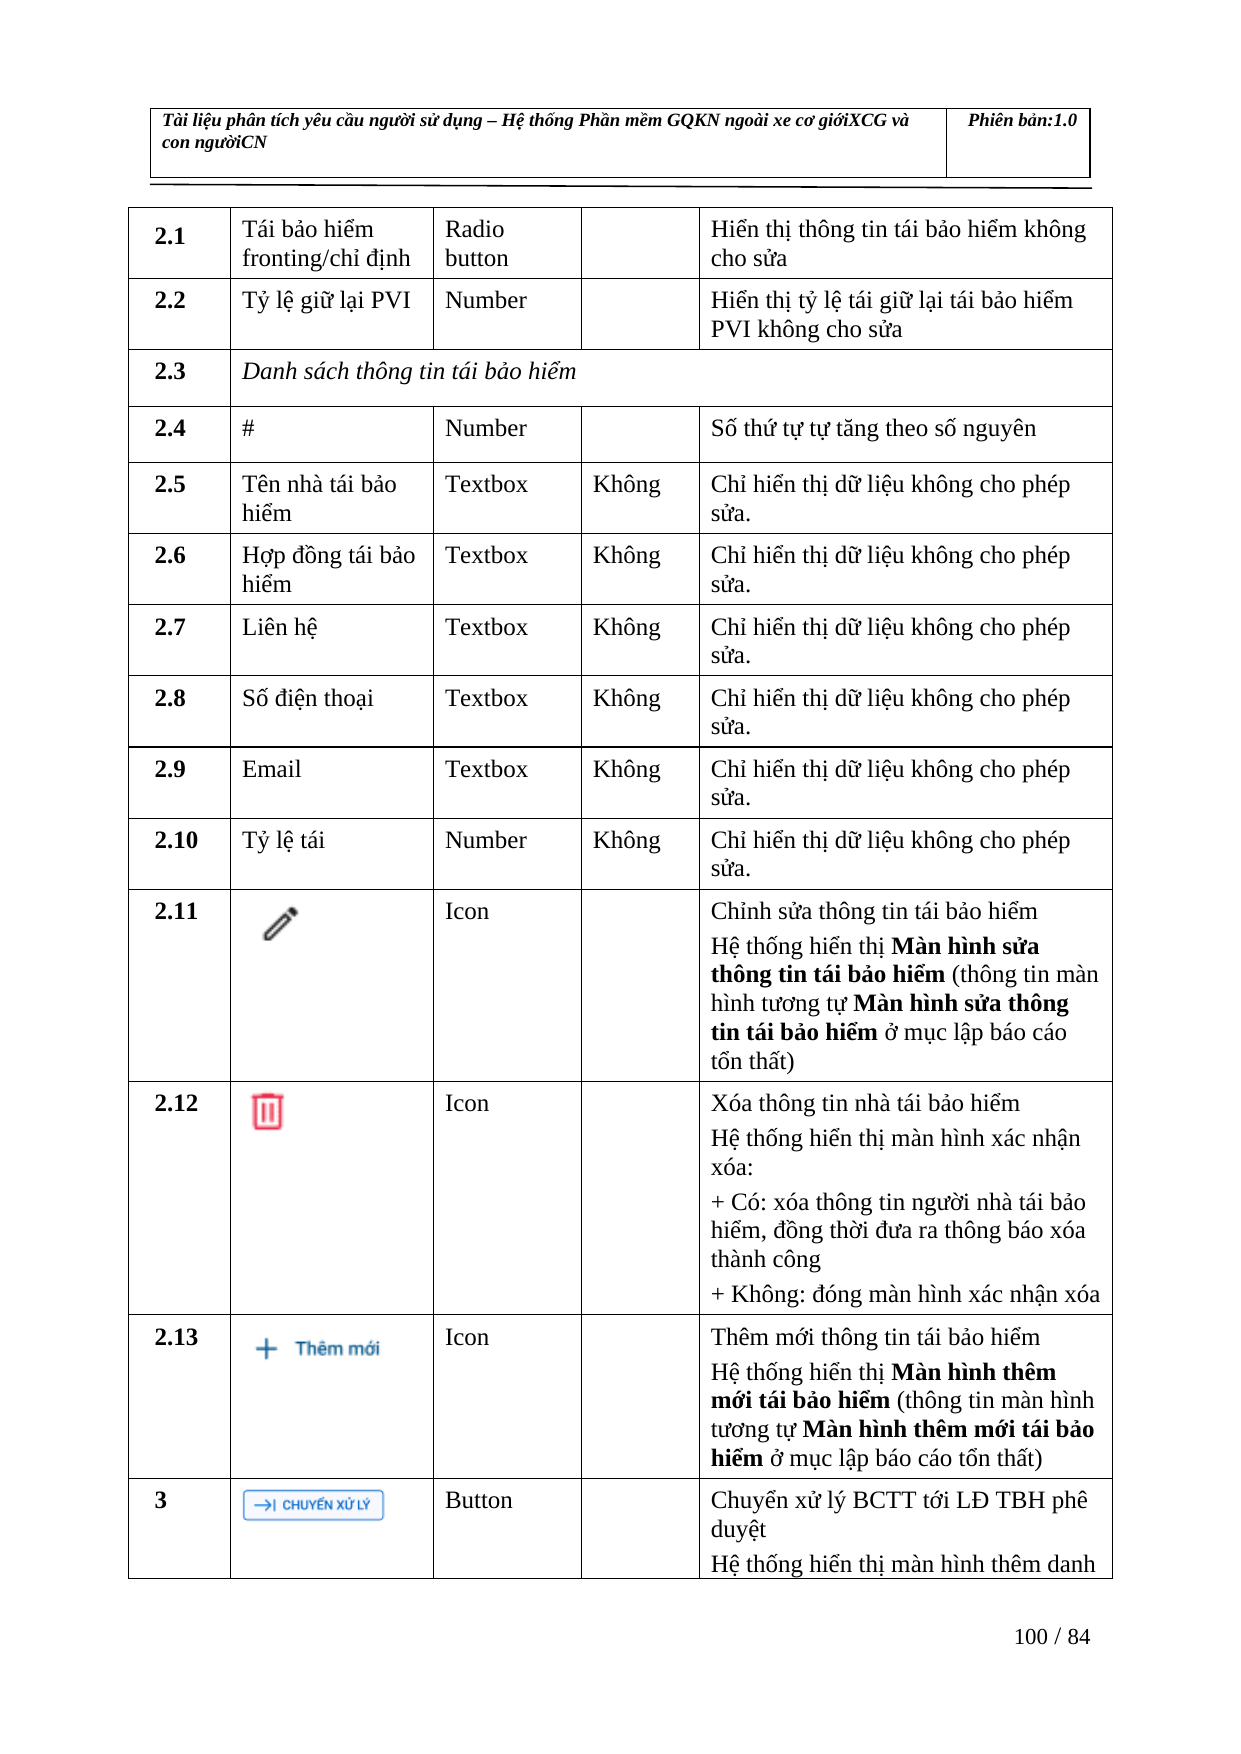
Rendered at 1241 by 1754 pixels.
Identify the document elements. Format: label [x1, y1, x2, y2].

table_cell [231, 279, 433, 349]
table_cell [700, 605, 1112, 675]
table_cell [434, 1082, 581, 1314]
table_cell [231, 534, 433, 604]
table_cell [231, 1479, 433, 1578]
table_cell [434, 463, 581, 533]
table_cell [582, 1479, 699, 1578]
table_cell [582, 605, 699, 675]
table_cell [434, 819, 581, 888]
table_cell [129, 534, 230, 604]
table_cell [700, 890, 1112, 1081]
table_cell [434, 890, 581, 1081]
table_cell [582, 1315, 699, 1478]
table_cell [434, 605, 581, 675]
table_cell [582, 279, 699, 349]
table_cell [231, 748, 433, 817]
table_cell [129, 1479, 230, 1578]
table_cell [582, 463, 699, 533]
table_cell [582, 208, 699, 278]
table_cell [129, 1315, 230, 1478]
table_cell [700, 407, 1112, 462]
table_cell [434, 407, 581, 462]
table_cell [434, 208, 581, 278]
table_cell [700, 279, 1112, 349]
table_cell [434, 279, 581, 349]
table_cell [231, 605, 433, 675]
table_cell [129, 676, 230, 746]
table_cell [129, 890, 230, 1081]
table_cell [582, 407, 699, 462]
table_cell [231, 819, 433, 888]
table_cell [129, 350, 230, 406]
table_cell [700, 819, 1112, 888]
picture [241, 1485, 387, 1526]
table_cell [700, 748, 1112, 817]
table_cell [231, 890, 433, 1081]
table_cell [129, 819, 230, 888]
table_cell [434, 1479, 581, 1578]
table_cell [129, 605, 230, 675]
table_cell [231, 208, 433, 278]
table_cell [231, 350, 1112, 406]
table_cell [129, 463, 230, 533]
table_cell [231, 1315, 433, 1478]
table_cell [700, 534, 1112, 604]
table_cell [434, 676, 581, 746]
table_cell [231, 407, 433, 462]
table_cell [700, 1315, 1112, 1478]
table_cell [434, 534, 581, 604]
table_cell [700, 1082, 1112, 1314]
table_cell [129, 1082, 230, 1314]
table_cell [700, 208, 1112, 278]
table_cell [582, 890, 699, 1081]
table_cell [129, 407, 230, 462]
picture [241, 1321, 386, 1370]
picture [241, 895, 303, 952]
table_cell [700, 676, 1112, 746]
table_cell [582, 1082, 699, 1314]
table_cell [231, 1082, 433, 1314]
picture [241, 1088, 294, 1140]
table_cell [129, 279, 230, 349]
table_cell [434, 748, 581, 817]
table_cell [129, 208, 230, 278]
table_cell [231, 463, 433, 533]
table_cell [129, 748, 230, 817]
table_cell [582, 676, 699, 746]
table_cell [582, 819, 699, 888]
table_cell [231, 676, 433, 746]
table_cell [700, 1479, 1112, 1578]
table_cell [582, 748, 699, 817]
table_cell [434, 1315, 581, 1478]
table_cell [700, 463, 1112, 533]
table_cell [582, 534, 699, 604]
